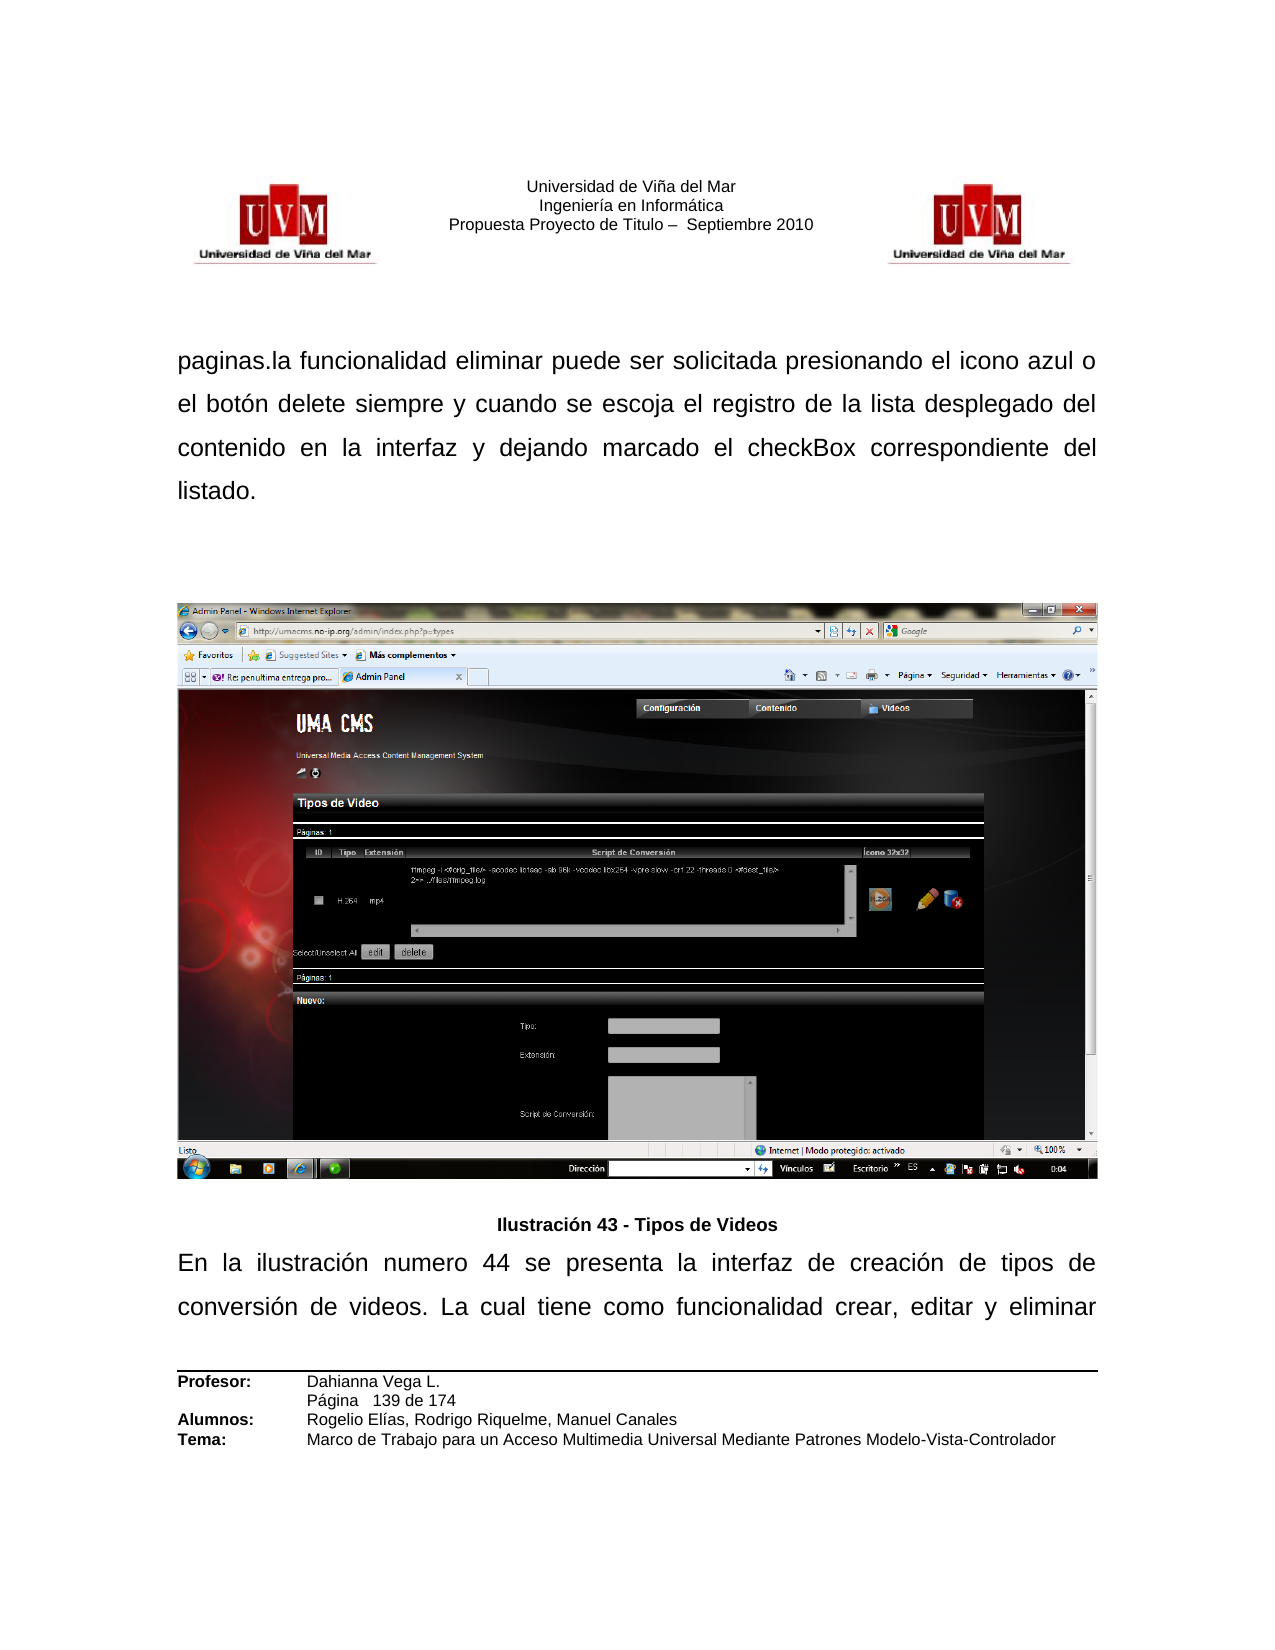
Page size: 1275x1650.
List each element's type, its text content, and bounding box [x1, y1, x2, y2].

picture [177, 176, 390, 267]
picture [871, 176, 1084, 267]
picture [177, 603, 1098, 1179]
text Ilustración 43 - Tipos de Videos [177, 1214, 1098, 1236]
